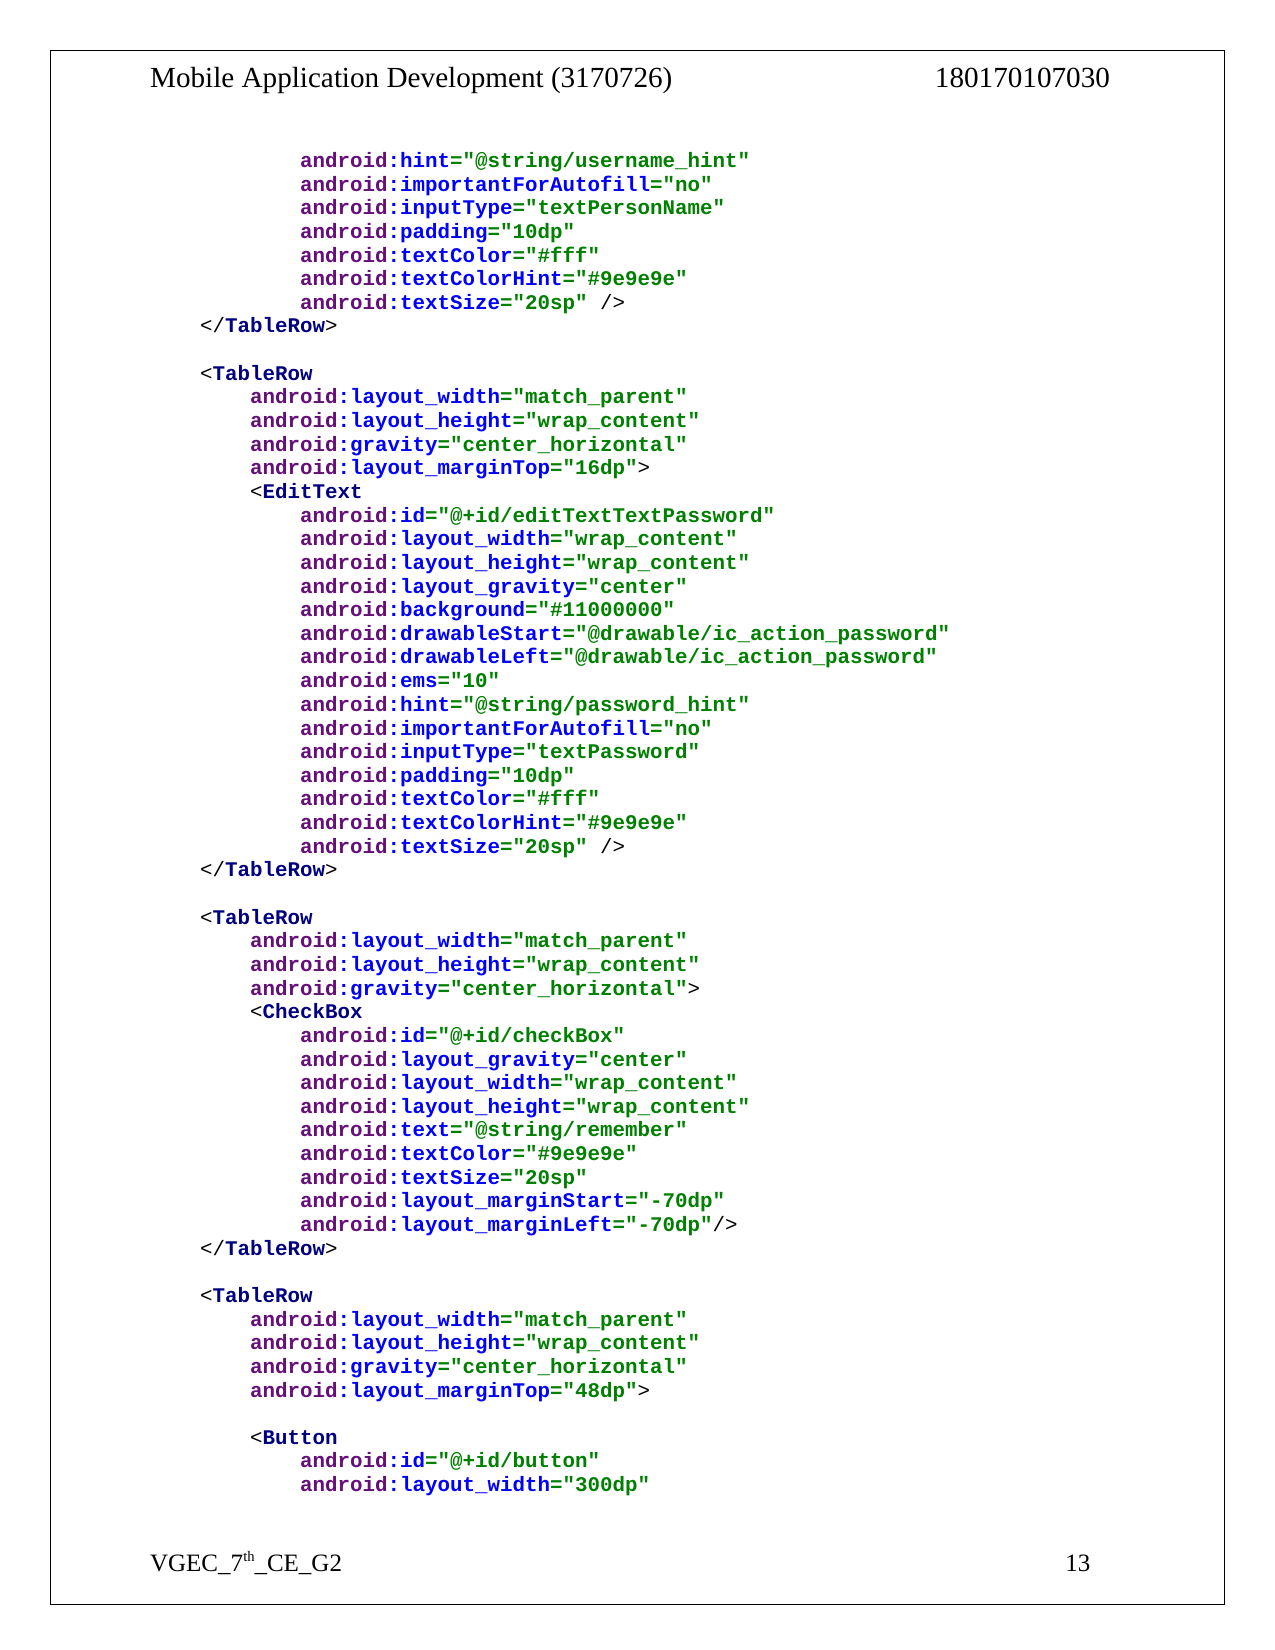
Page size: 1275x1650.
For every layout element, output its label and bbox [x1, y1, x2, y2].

text [150, 150, 1125, 1498]
